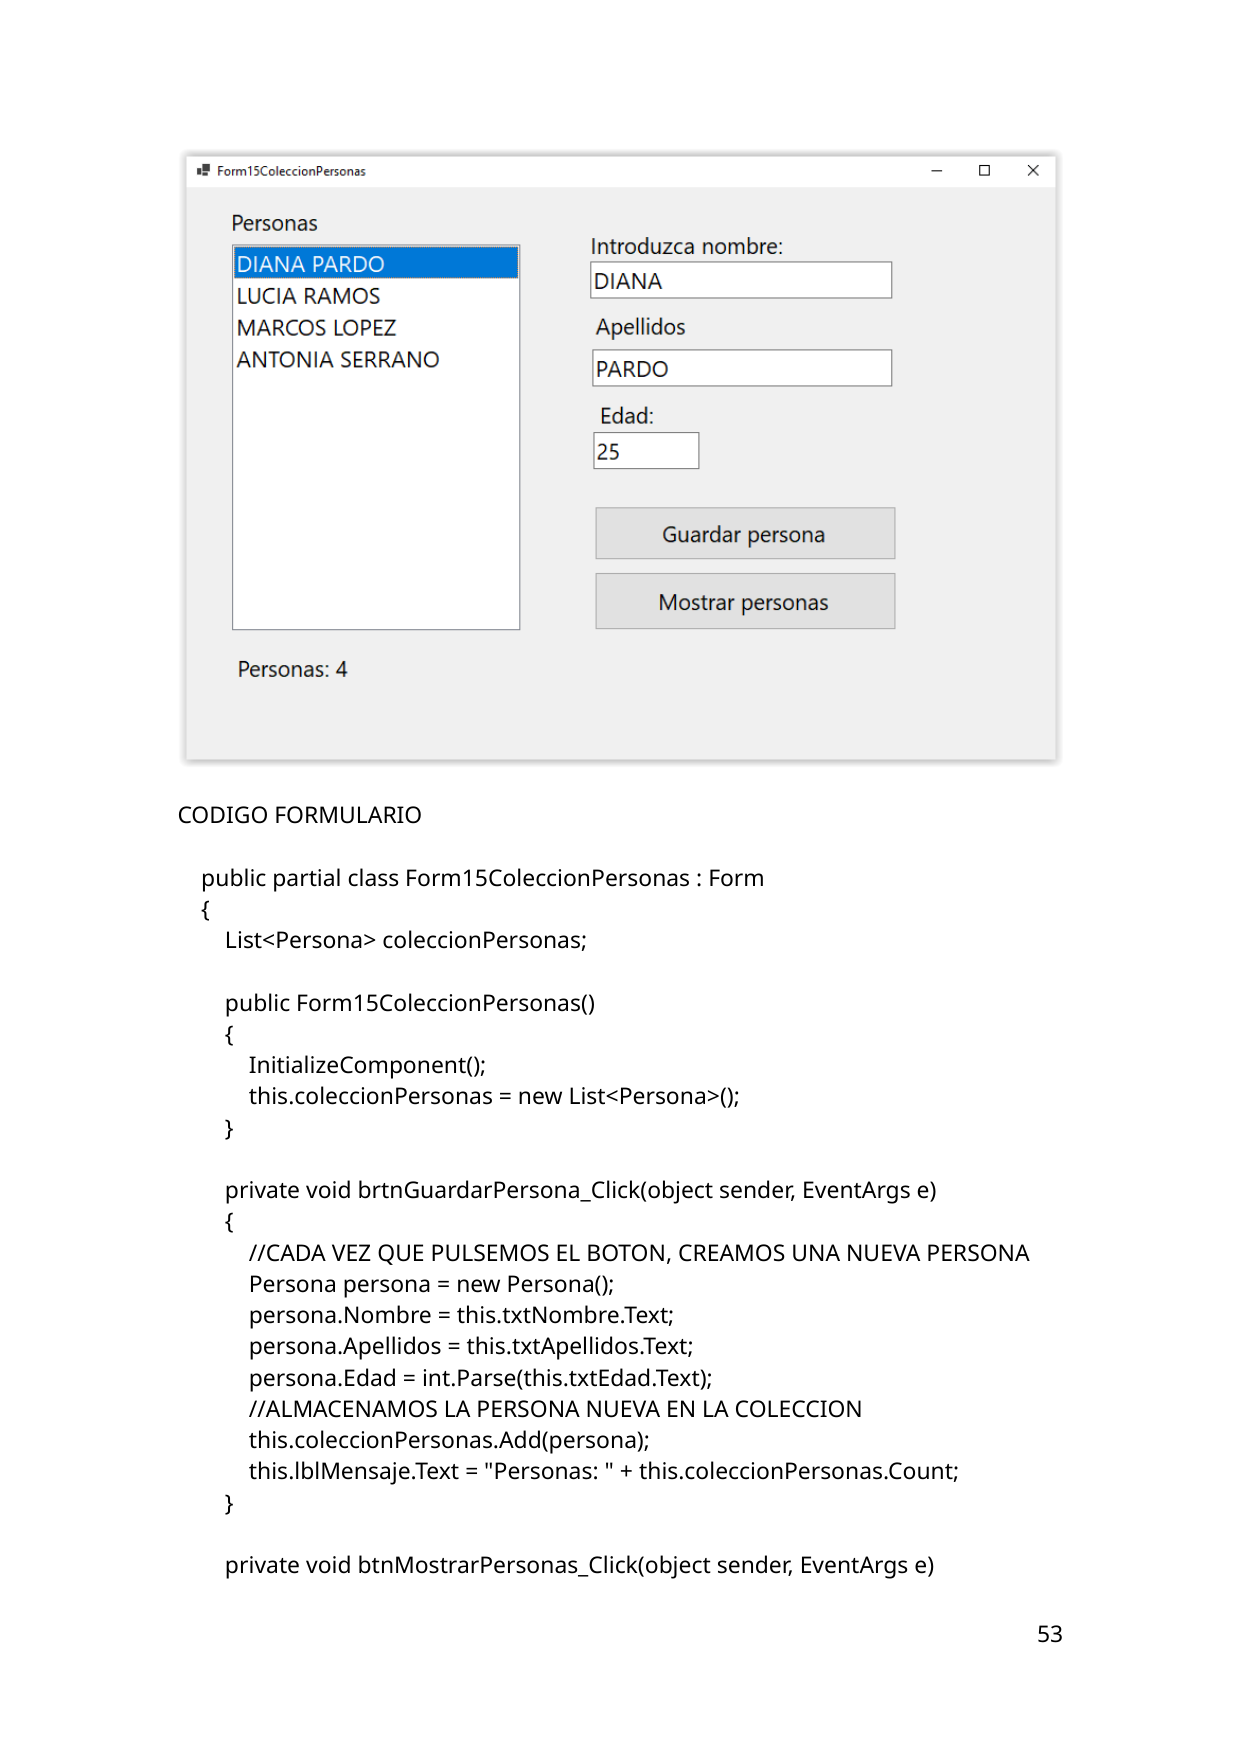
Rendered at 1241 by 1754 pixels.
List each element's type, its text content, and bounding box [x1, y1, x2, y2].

text persona.Edad = int.Parse(this.txtEdad.Text); [177, 1362, 1063, 1393]
text persona.Nombre = this.txtNombre.Text; [177, 1299, 1063, 1330]
text this.lblMensaje.Text = "Personas: " + this.coleccionPersonas.Count; [177, 1455, 1063, 1487]
text this.coleccionPersonas = new List<Persona>(); [177, 1080, 1063, 1112]
text CODIGO FORMULARIO [177, 799, 1063, 830]
text //CADA VEZ QUE PULSEMOS EL BOTON, CREAMOS UNA NUEVA PERSONA [177, 1237, 1063, 1268]
picture [177, 147, 1063, 768]
text public Form15ColeccionPersonas() [177, 987, 1063, 1018]
text { [177, 1018, 1063, 1049]
text } [177, 1112, 1063, 1143]
text private void btnMostrarPersonas_Click(object sender, EventArgs e) [177, 1549, 1063, 1580]
text private void brtnGuardarPersona_Click(object sender, EventArgs e) [177, 1174, 1063, 1205]
text this.coleccionPersonas.Add(persona); [177, 1424, 1063, 1455]
text { [177, 893, 1063, 924]
text InitializeComponent(); [177, 1049, 1063, 1080]
text Persona persona = new Persona(); [177, 1268, 1063, 1299]
text persona.Apellidos = this.txtApellidos.Text; [177, 1330, 1063, 1362]
text } [177, 1487, 1063, 1518]
text { [177, 1205, 1063, 1237]
text List<Persona> coleccionPersonas; [177, 924, 1063, 955]
text public partial class Form15ColeccionPersonas : Form [177, 862, 1063, 893]
text //ALMACENAMOS LA PERSONA NUEVA EN LA COLECCION [177, 1393, 1063, 1424]
